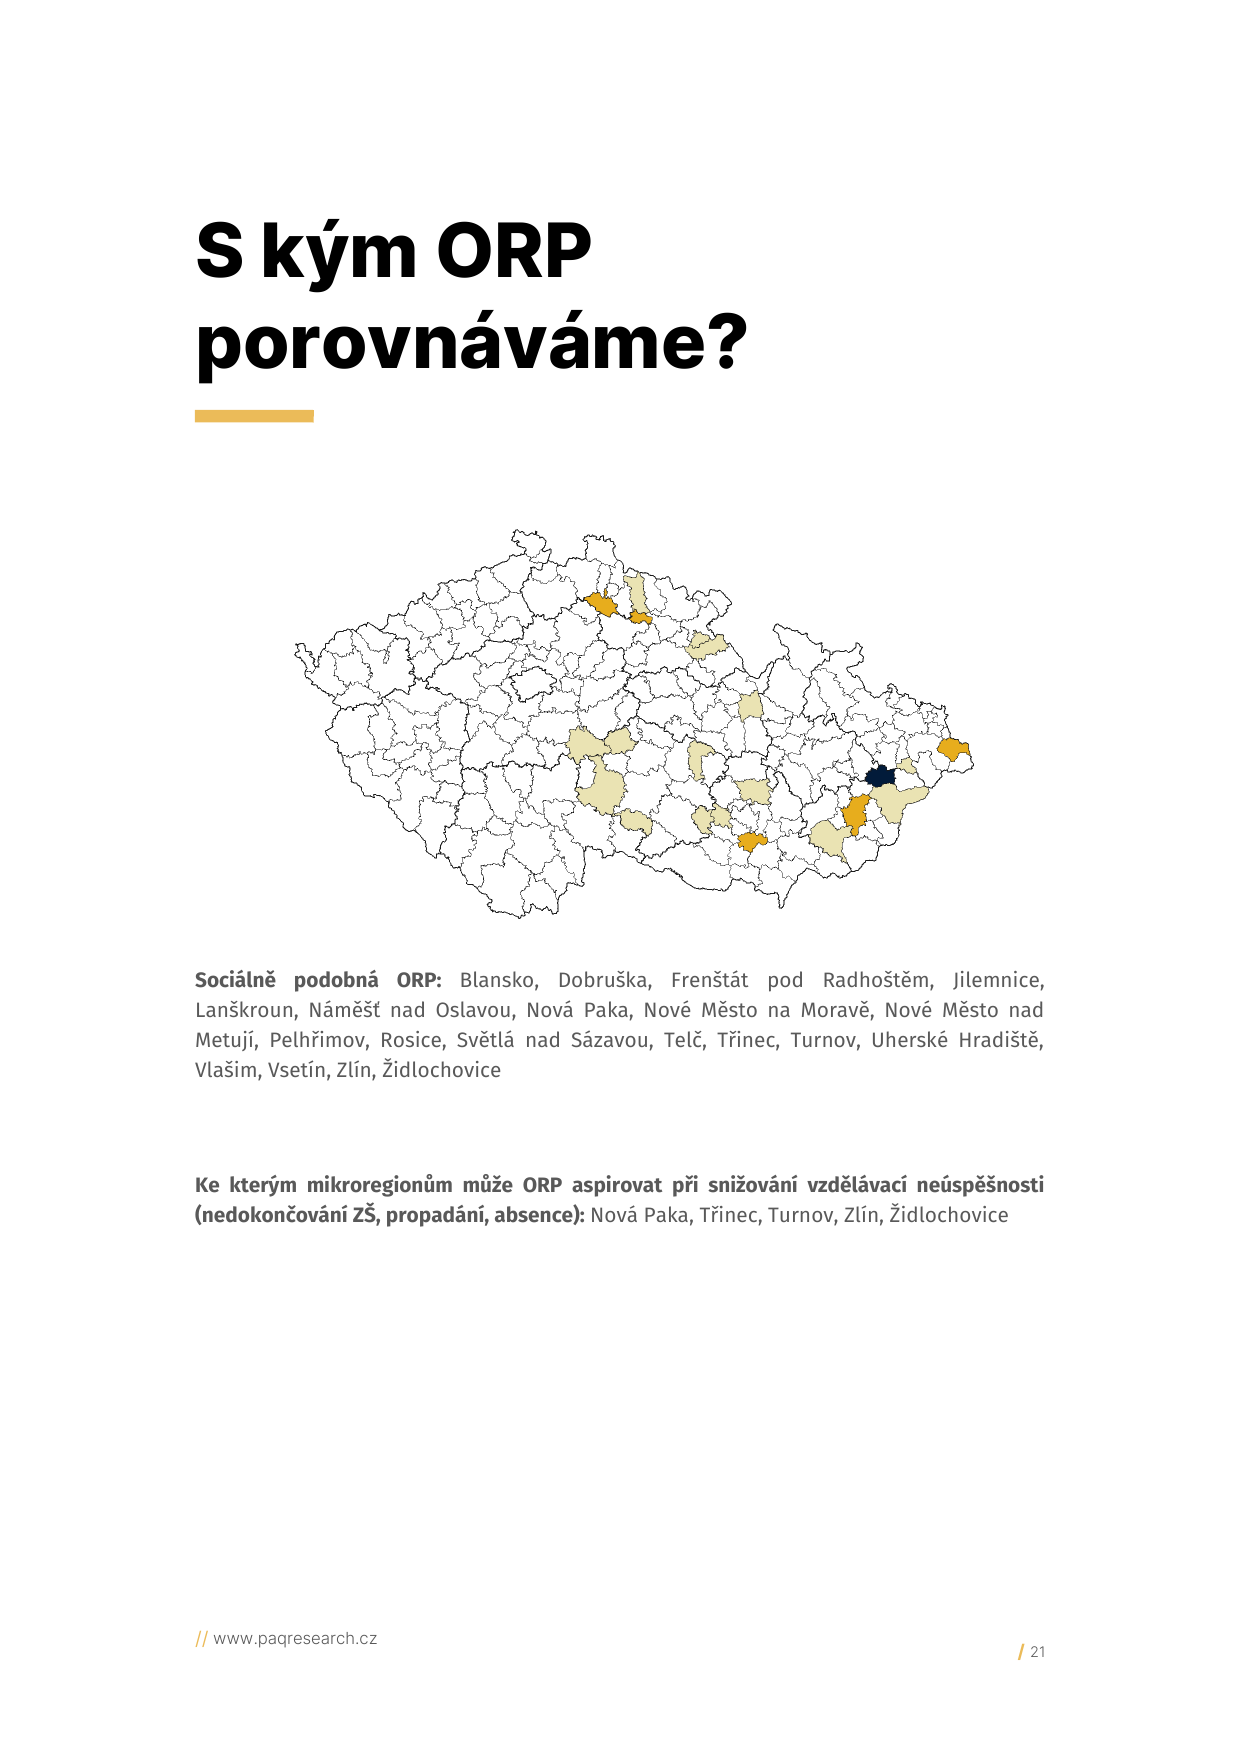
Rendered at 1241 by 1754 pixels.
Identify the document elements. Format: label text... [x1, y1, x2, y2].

text Ke kterým mikroregionům může ORP aspirovat při snižování vzdělávací neúspěšnosti (nedokončování ZŠ, propadání, absence): Nová Paka, Třinec, Turnov, Zlín, Židlochovice [195, 1168, 1045, 1228]
text Sociálně podobná ORP: Blansko, Dobruška, Frenštát pod Radhoštěm, Jilemnice, Lanškroun, Náměšť nad Oslavou, Nová Paka, Nové Město na Moravě, Nové Město nad Metují, Pelhřimov, Rosice, Světlá nad Sázavou, Telč, Třinec, Turnov, Uherské Hradiště, Vlašim, Vsetín, Zlín, Židlochovice [195, 962, 1045, 1083]
subtitle S kým ORP porovnáváme? [195, 205, 1045, 386]
picture [194, 461, 1068, 946]
